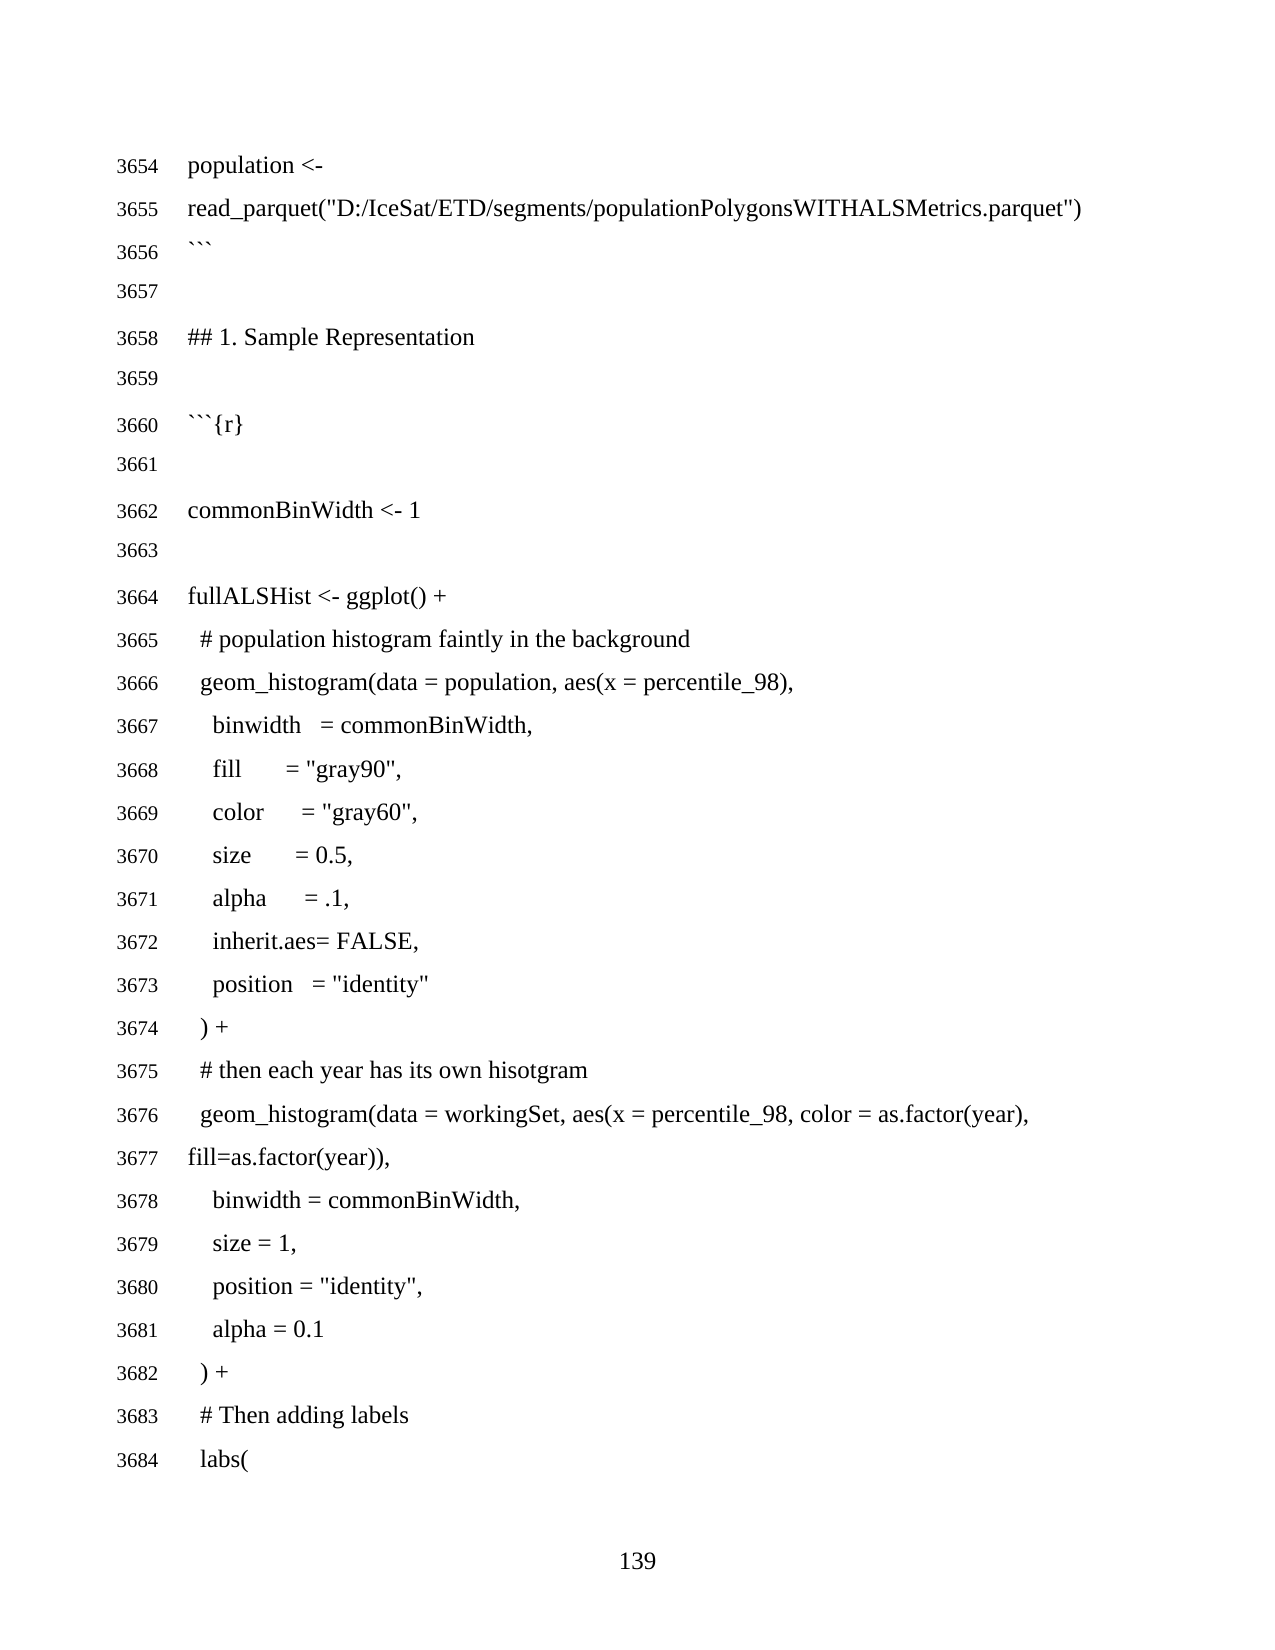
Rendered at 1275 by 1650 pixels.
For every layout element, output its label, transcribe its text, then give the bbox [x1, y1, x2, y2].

text binwidth = commonBinWidth, [187, 1185, 1087, 1214]
text ) + [187, 1012, 1087, 1041]
text # Then adding labels [187, 1401, 1087, 1429]
text # then each year has its own hisotgram [187, 1056, 1087, 1084]
text ) + [187, 1357, 1087, 1386]
text ```{r} [187, 409, 1087, 437]
text population <- read_parquet("D:/IceSat/ETD/segments/populationPolygonsWITHALSMetrics.parquet") [187, 150, 1087, 222]
text alpha = .1, [187, 883, 1087, 912]
text alpha = 0.1 [187, 1314, 1087, 1343]
text fill = "gray90", [187, 754, 1087, 782]
text size = 0.5, [187, 840, 1087, 869]
text position = "identity", [187, 1271, 1087, 1300]
text binwidth = commonBinWidth, [187, 711, 1087, 739]
text ``` [187, 236, 1087, 265]
text # population histogram faintly in the background [187, 624, 1087, 653]
text inherit.aes= FALSE, [187, 926, 1087, 955]
text commonBinWidth <- 1 [187, 495, 1087, 524]
text geom_histogram(data = workingSet, aes(x = percentile_98, color = as.factor(year), fill=as.factor(year)), [187, 1099, 1087, 1171]
text position = "identity" [187, 969, 1087, 998]
text size = 1, [187, 1228, 1087, 1257]
text labs( [187, 1444, 1087, 1472]
text color = "gray60", [187, 797, 1087, 826]
text geom_histogram(data = population, aes(x = percentile_98), [187, 667, 1087, 696]
text fullALSHist <- ggplot() + [187, 581, 1087, 610]
text ## 1. Sample Representation [187, 322, 1087, 351]
